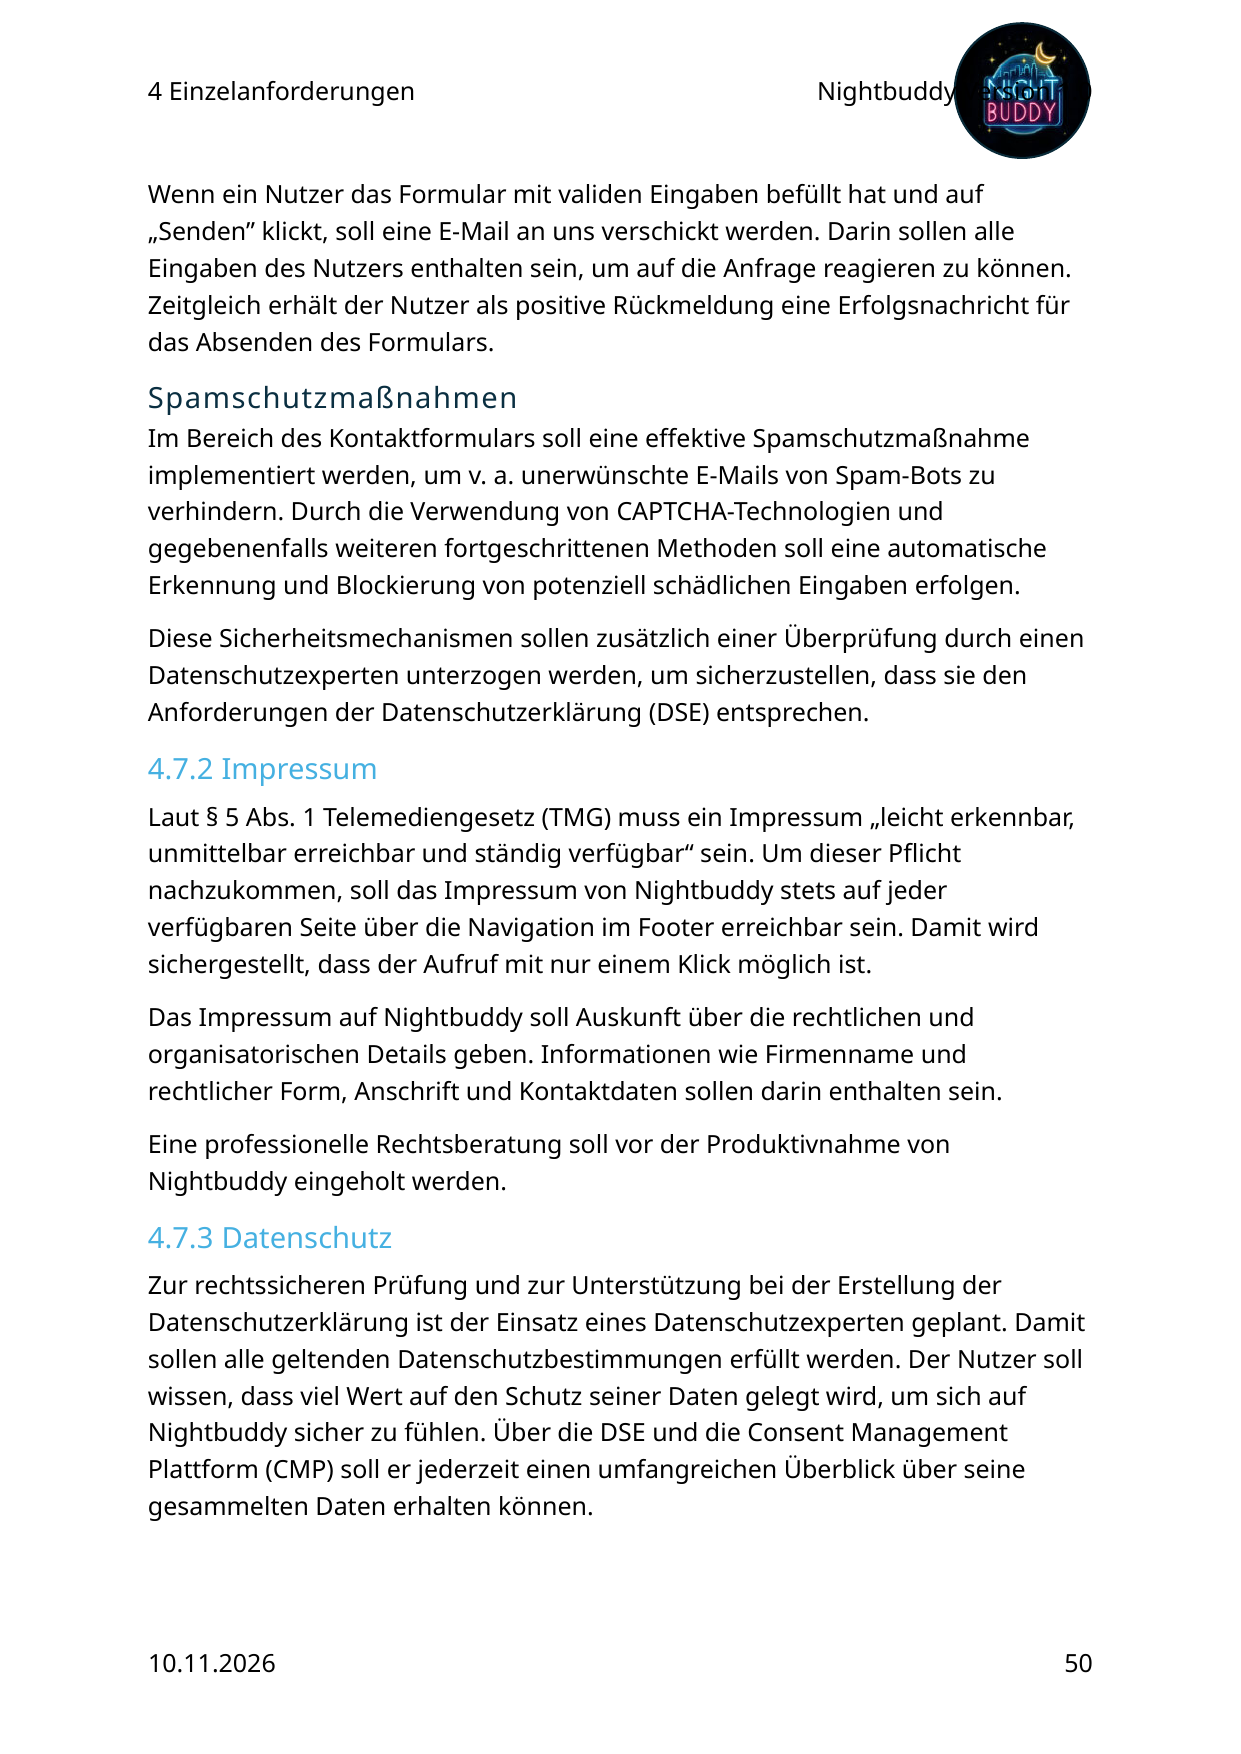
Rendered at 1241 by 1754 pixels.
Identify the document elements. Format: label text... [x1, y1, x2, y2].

text Laut § 5 Abs. 1 Telemediengesetz (TMG) muss ein Impressum „leicht erkennbar, unmittelbar erreichbar und ständig verfügbar“ sein. Um dieser Pflicht nachzukommen, soll das Impressum von Nightbuddy stets auf jeder verfügbaren Seite über die Navigation im Footer erreichbar sein. Damit wird sichergestellt, dass der Aufruf mit nur einem Klick möglich ist. [148, 799, 1092, 980]
text Zur rechtssicheren Prüfung und zur Unterstützung bei der Erstellung der Datenschutzerklärung ist der Einsatz eines Datenschutzexperten geplant. Damit sollen alle geltenden Datenschutzbestimmungen erfüllt werden. Der Nutzer soll wissen, dass viel Wert auf den Schutz seiner Daten gelegt wird, um sich auf Nightbuddy sicher zu fühlen. Über die DSE und die Consent Management Plattform (CMP) soll er jederzeit einen umfangreichen Überblick über seine gesammelten Daten erhalten können. [148, 1268, 1092, 1523]
picture [956, 25, 1087, 156]
picture [1081, 84, 1088, 98]
subtitle Impressum [148, 748, 1092, 788]
text Das Impressum auf Nightbuddy soll Auskunft über die rechtlichen und organisatorischen Details geben. Informationen wie Firmenname und rechtlicher Form, Anschrift und Kontaktdaten sollen darin enthalten sein. [148, 1000, 1092, 1107]
text Eine professionelle Rechtsberatung soll vor der Produktivnahme von Nightbuddy eingeholt werden. [148, 1127, 1092, 1197]
text Diese Sicherheitsmechanismen sollen zusätzlich einer Überprüfung durch einen Datenschutzexperten unterzogen werden, um sicherzustellen, dass sie den Anforderungen der Datenschutzerklärung (DSE) entsprechen. [148, 621, 1092, 729]
subtitle Spamschutzmaßnahmen [148, 378, 1092, 417]
subtitle Datenschutz [148, 1217, 1092, 1257]
text Wenn ein Nutzer das Formular mit validen Eingaben befüllt hat und auf „Senden” klickt, soll eine E-Mail an uns verschickt werden. Darin sollen alle Eingaben des Nutzers enthalten sein, um auf die Anfrage reagieren zu können. Zeitgleich erhält der Nutzer als positive Rückmeldung eine Erfolgsnachricht für das Absenden des Formulars. [148, 177, 1092, 358]
text Im Bereich des Kontaktformulars soll eine effektive Spamschutzmaßnahme implementiert werden, um v. a. unerwünschte E-Mails von Spam-Bots zu verhindern. Durch die Verwendung von CAPTCHA-Technologien und gegebenenfalls weiteren fortgeschrittenen Methoden soll eine automatische Erkennung und Blockierung von potenziell schädlichen Eingaben erfolgen. [148, 421, 1092, 602]
